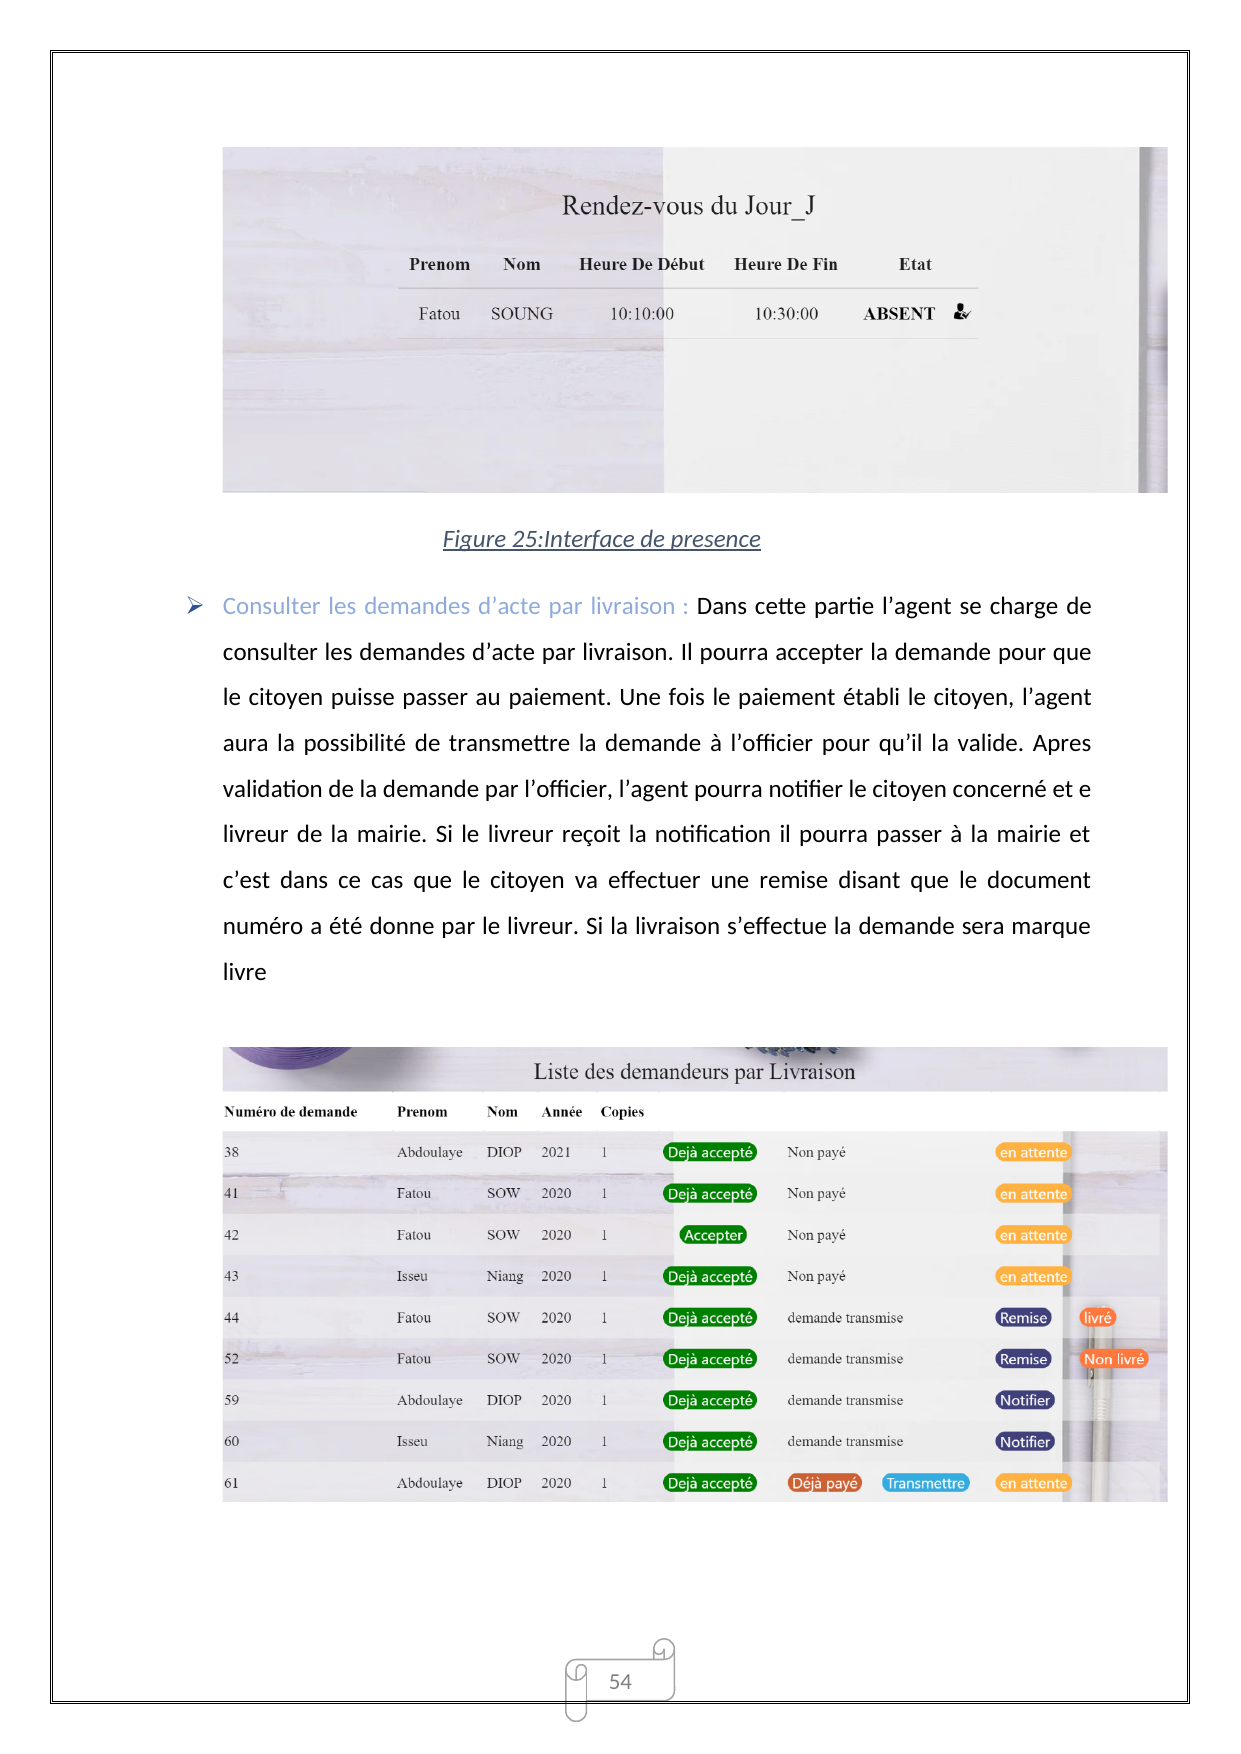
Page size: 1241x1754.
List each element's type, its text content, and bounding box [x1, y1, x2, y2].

picture [222, 147, 1168, 493]
text Figure 25:Interface de presence [369, 523, 1093, 554]
picture [222, 1047, 1168, 1502]
list Consulter les demandes d’acte par livraison : Dans cette partie l’agent se charge de consulter les demandes d’acte par livraison. Il pourra accepter la demande pour que le citoyen puisse passer au paiement. Une fois le paiement établi le citoyen, l’agent aura la possibilité de transmettre la demande à l’officier pour qu’il la valide. Apres validation de la demande par l’officier, l’agent pourra notifier le citoyen concerné et e livreur de la mairie. Si le livreur reçoit la notification il pourra passer à la mairie et c’est dans ce cas que le citoyen va effectuer une remise disant que le document numéro a été donne par le livreur. Si la livraison s’effectue la demande sera marque livre [185, 590, 1093, 986]
